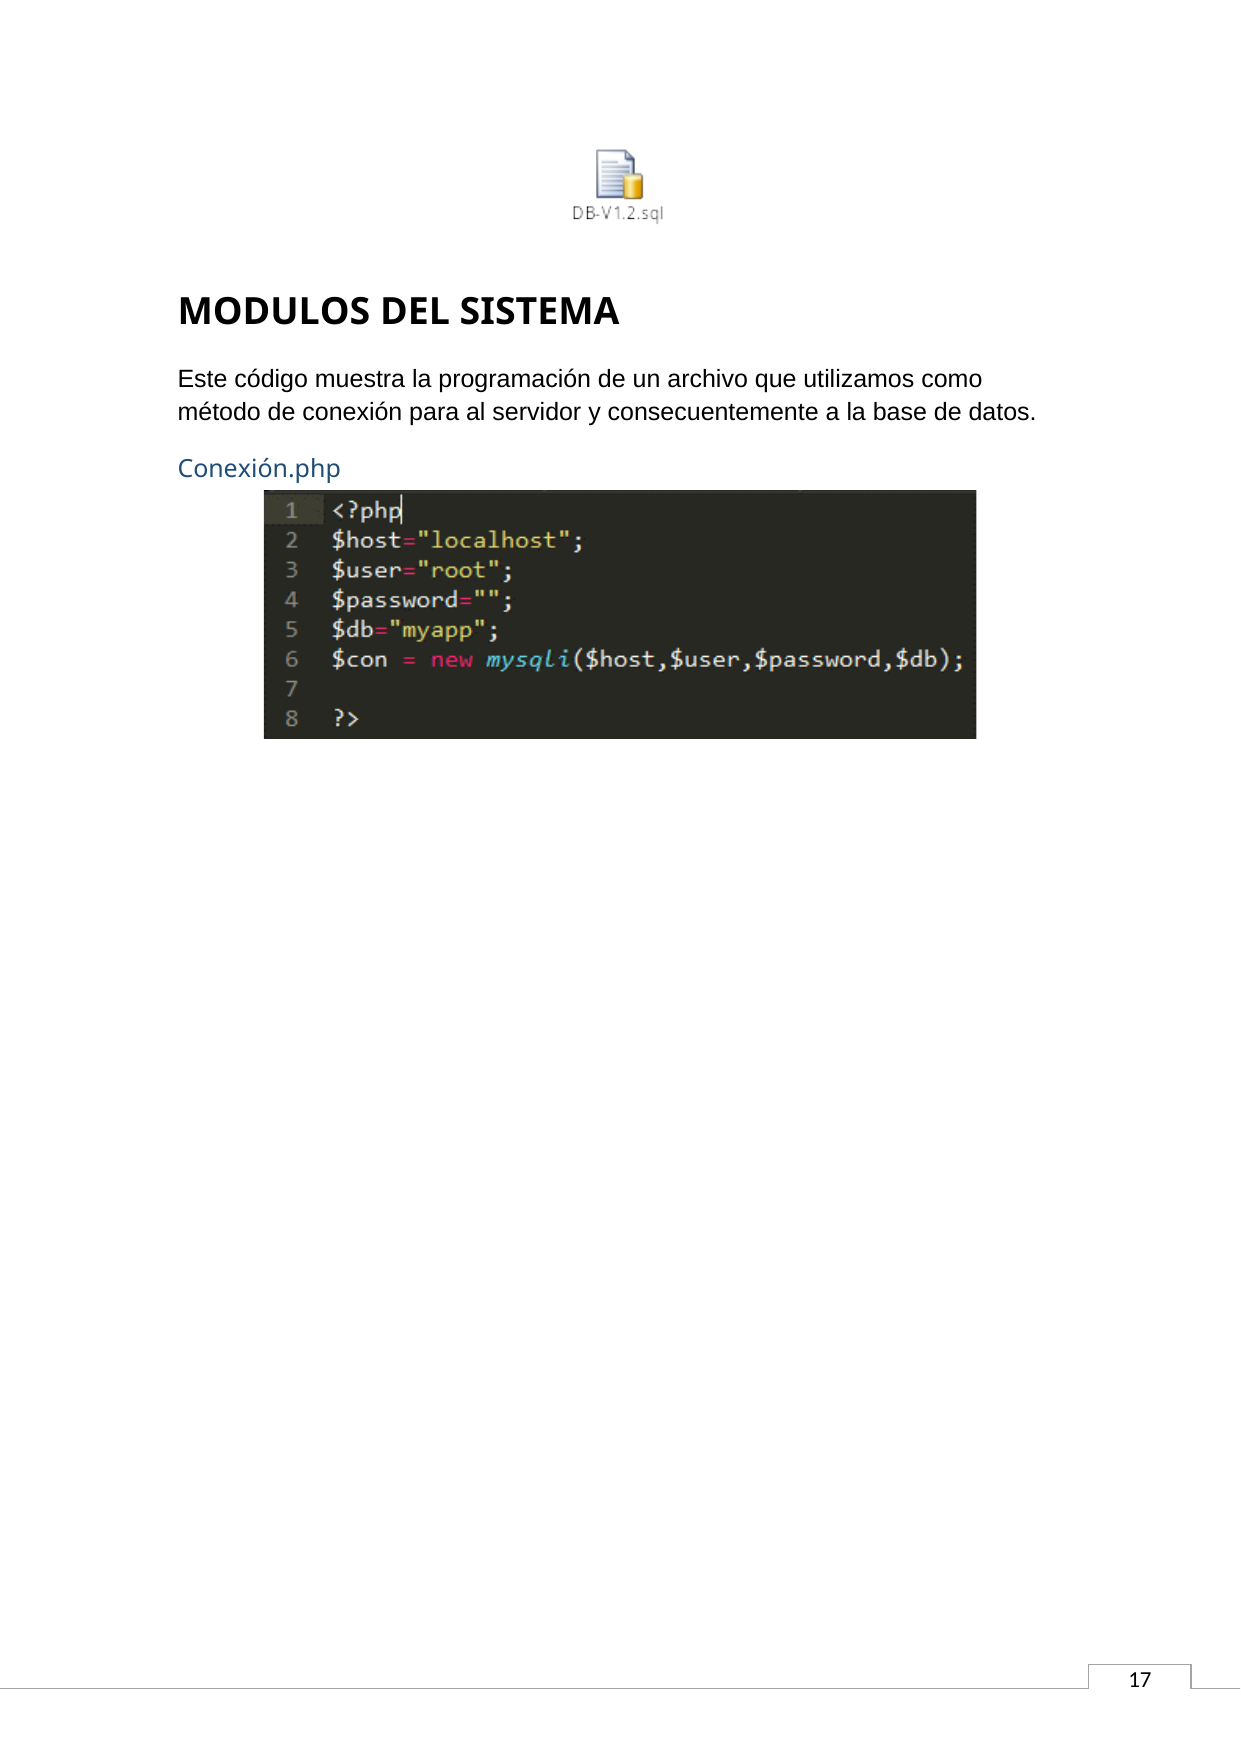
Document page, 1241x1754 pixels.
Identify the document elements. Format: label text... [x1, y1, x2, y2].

text Este código muestra la programación de un archivo que utilizamos como método de conexión para al servidor y consecuentemente a la base de datos. [177, 364, 1063, 426]
picture [263, 490, 977, 739]
subtitle Conexión.php [177, 451, 1063, 485]
subtitle MODULOS DEL SISTEMA [177, 284, 1063, 335]
